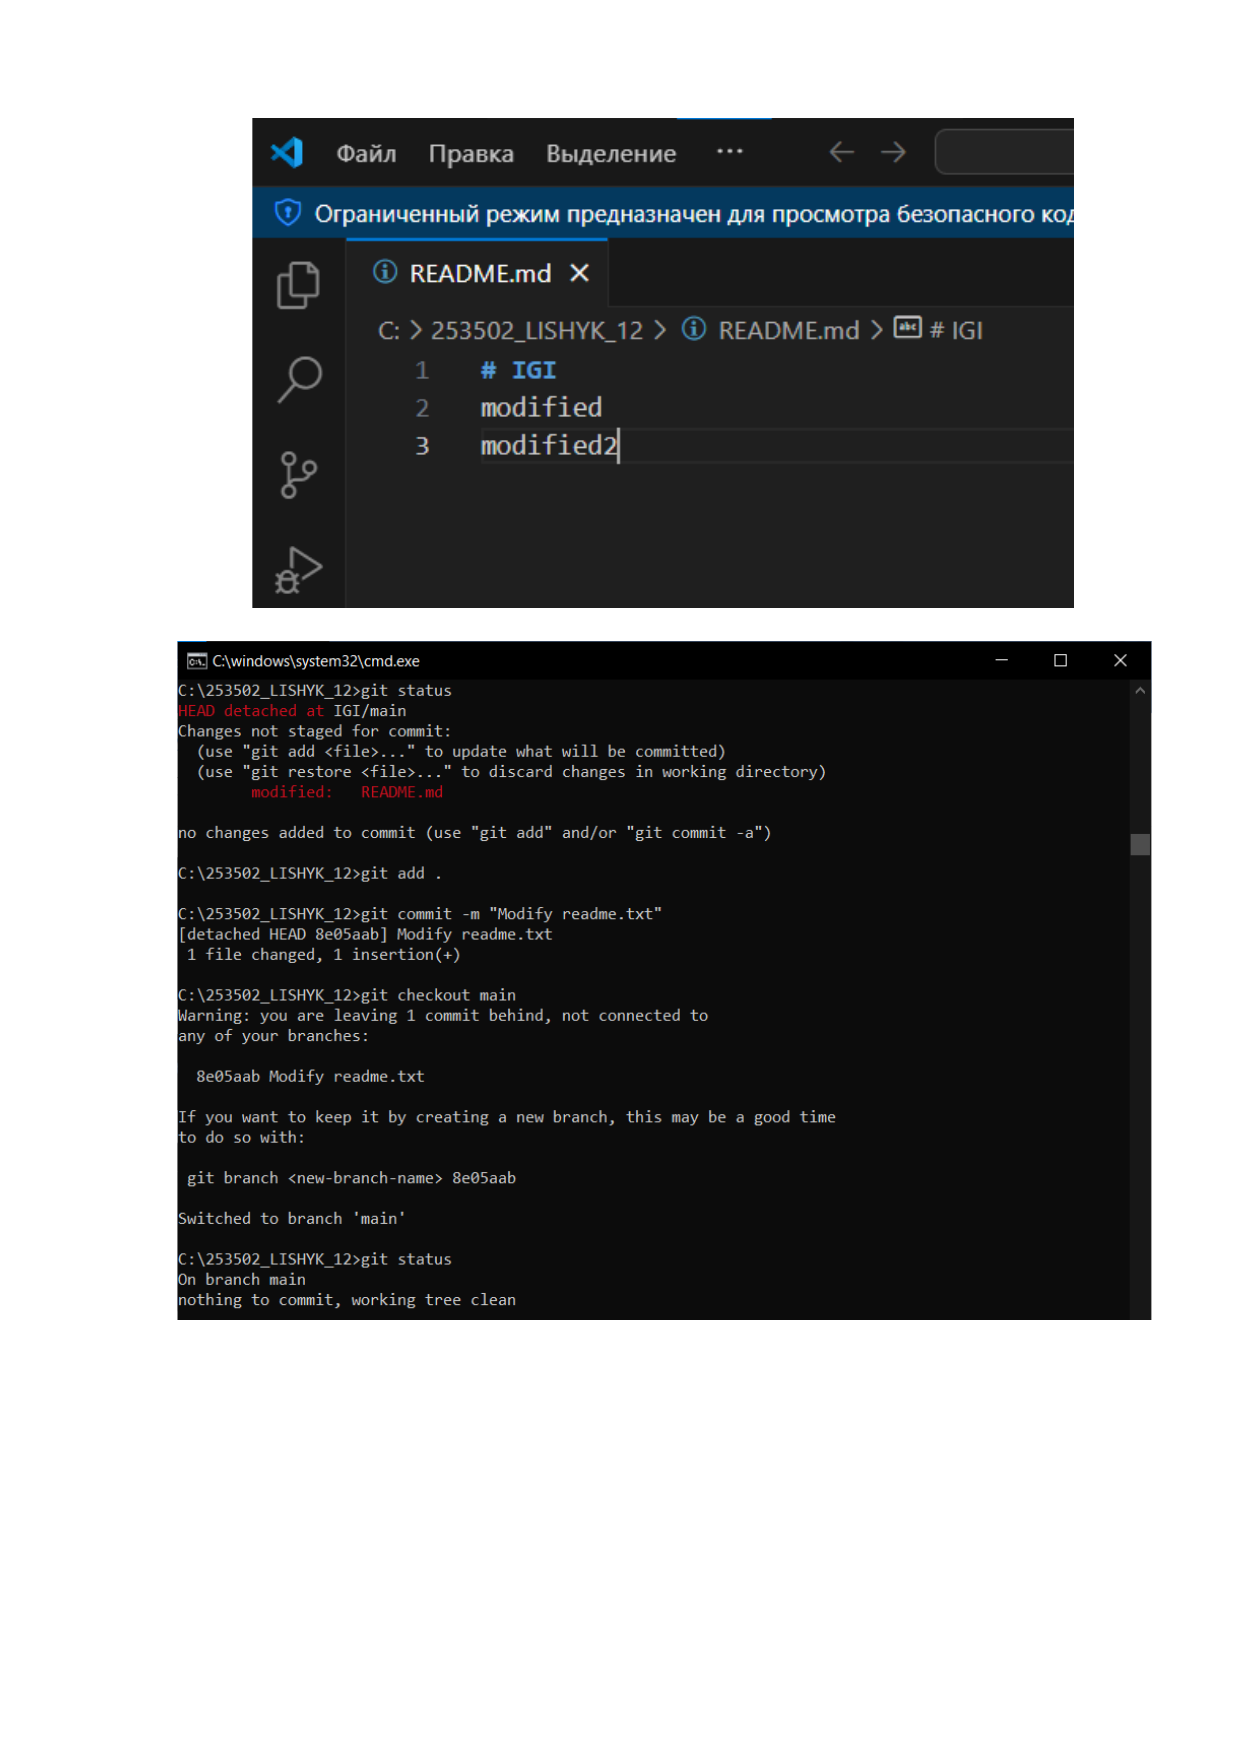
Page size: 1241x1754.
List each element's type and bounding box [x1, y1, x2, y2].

picture [252, 118, 1074, 608]
picture [177, 641, 1152, 1320]
